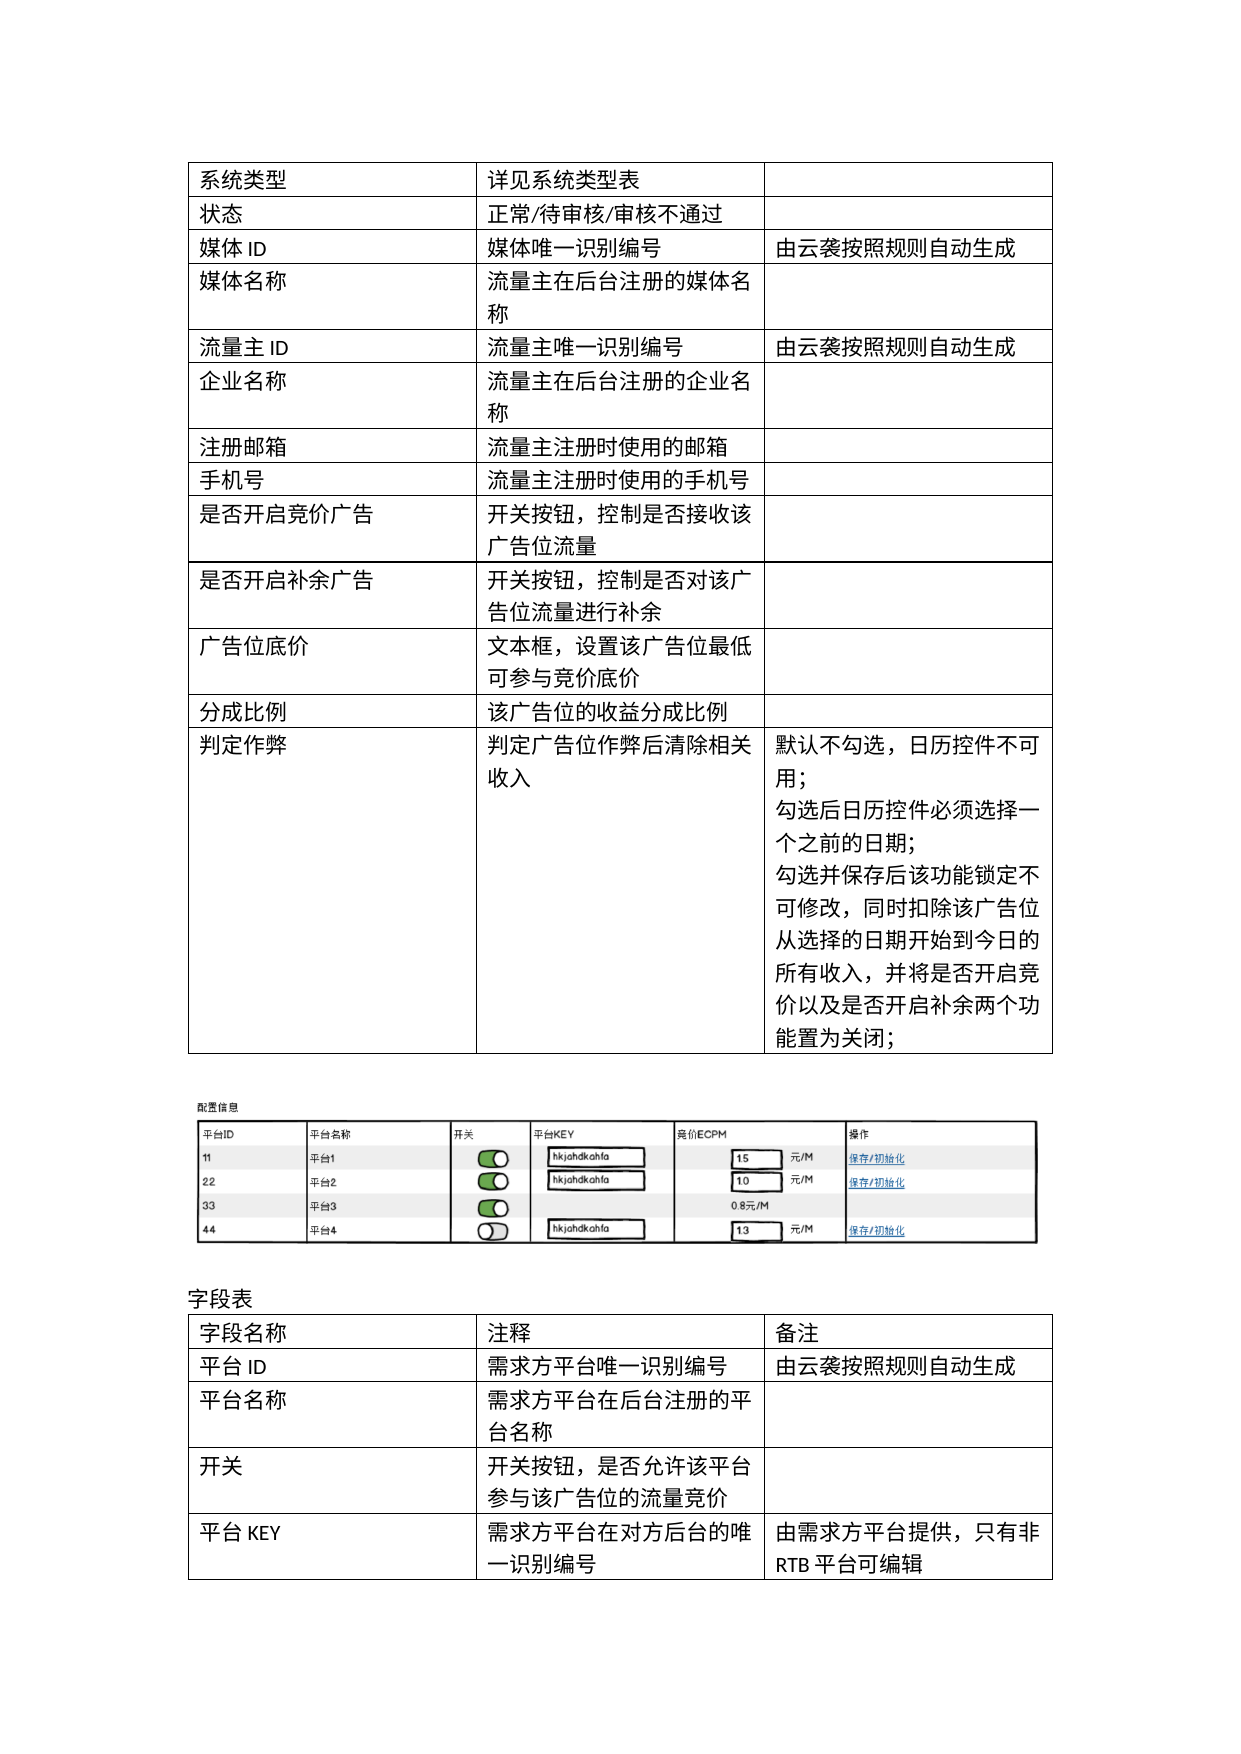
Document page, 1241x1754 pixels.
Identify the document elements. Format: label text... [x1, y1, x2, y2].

table_cell 注册邮箱 [189, 429, 476, 462]
table_cell 需求方平台在后台注册的平台名称 [477, 1382, 764, 1447]
table_cell 该广告位的收益分成比例 [477, 695, 764, 727]
table_cell 开关按钮，是否允许该平台参与该广告位的流量竞价 [477, 1448, 764, 1513]
table_cell 流量主在后台注册的媒体名称 [477, 264, 764, 329]
table_cell 分成比例 [189, 695, 476, 727]
table_cell 判定广告位作弊后清除相关收入 [477, 728, 764, 1053]
table_cell [765, 1382, 1052, 1447]
table_cell 广告位底价 [189, 629, 476, 693]
table_cell 开关 [189, 1448, 476, 1513]
table_cell [765, 1448, 1052, 1513]
table_cell 判定作弊 [189, 728, 476, 1053]
table_cell [765, 629, 1052, 693]
table_cell 正常/待审核/审核不通过 [477, 197, 764, 229]
table_cell 详见系统类型表 [477, 163, 764, 196]
table_cell [765, 695, 1052, 727]
table_cell 媒体名称 [189, 264, 476, 329]
table_cell [765, 563, 1052, 627]
table_cell 流量主在后台注册的企业名称 [477, 363, 764, 428]
table_cell [765, 496, 1052, 561]
table_cell 手机号 [189, 463, 476, 495]
table_cell 需求方平台唯一识别编号 [477, 1349, 764, 1381]
table_header 字段名称 [189, 1315, 476, 1348]
table_cell 系统类型 [189, 163, 476, 196]
table_cell 由云袭按照规则自动生成 [765, 330, 1052, 362]
table_cell 流量主注册时使用的手机号 [477, 463, 764, 495]
table_cell [765, 197, 1052, 229]
table_cell [765, 429, 1052, 462]
table_cell 状态 [189, 197, 476, 229]
table_cell 企业名称 [189, 363, 476, 428]
table_cell 开关按钮，控制是否接收该广告位流量 [477, 496, 764, 561]
table_cell [765, 264, 1052, 329]
table_cell 由云袭按照规则自动生成 [765, 1349, 1052, 1381]
table_cell 由云袭按照规则自动生成 [765, 230, 1052, 263]
table_cell 平台ID [189, 1349, 476, 1381]
table_cell 是否开启竞价广告 [189, 496, 476, 561]
table_cell 平台KEY [189, 1514, 476, 1579]
table_cell 流量主ID [189, 330, 476, 362]
table_cell 媒体唯一识别编号 [477, 230, 764, 263]
table_cell 默认不勾选，日历控件不可用； 勾选后日历控件必须选择一个之前的日期； 勾选并保存后该功能锁定不可修改，同时扣除该广告位从选择的日期开始到今日的所有收入，并将是否开启竞价以及是否开启补余两个功能置为关闭； [765, 728, 1052, 1053]
table_cell [765, 163, 1052, 196]
table_cell 媒体ID [189, 230, 476, 263]
table_cell 由需求方平台提供，只有非RTB平台可编辑 [765, 1514, 1052, 1579]
table_header 备注 [765, 1315, 1052, 1348]
table_cell 平台名称 [189, 1382, 476, 1447]
picture [187, 1099, 1053, 1269]
text 字段表 [187, 1282, 1053, 1314]
table_cell [765, 363, 1052, 428]
table_cell 需求方平台在对方后台的唯一识别编号 [477, 1514, 764, 1579]
table_header 注释 [477, 1315, 764, 1348]
table_cell [765, 463, 1052, 495]
table_cell 流量主唯一识别编号 [477, 330, 764, 362]
table_cell 是否开启补余广告 [189, 563, 476, 627]
table_cell 流量主注册时使用的邮箱 [477, 429, 764, 462]
table_cell 开关按钮，控制是否对该广告位流量进行补余 [477, 563, 764, 627]
table_cell 文本框，设置该广告位最低可参与竞价底价 [477, 629, 764, 693]
